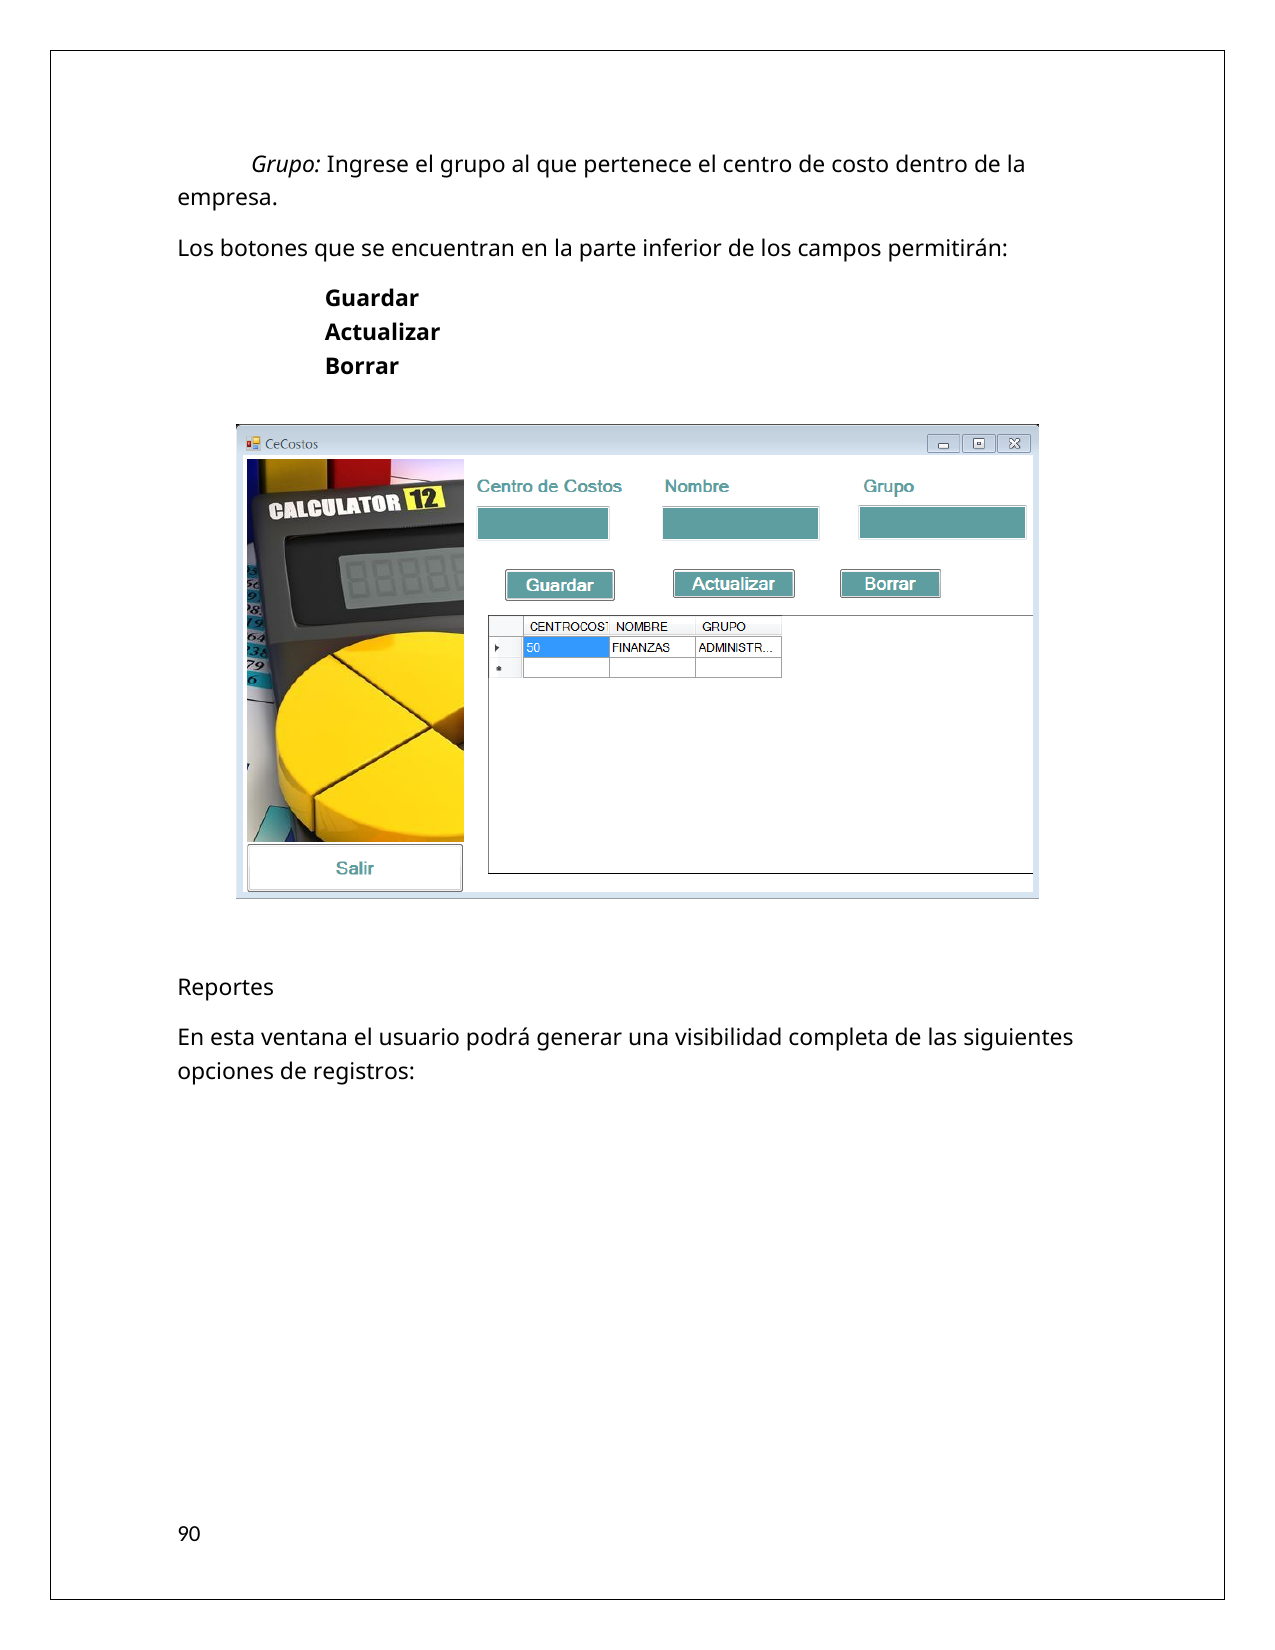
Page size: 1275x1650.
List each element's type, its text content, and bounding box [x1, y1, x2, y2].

text Actualizar [177, 316, 1098, 347]
text Guardar [177, 282, 1098, 313]
picture [236, 424, 1039, 899]
text Reportes [177, 970, 1098, 1002]
text Los botones que se encuentran en la parte inferior de los campos permitirán: [177, 232, 1098, 263]
text Borrar [177, 349, 1098, 381]
text Grupo: Ingrese el grupo al que pertenece el centro de costo dentro de la empresa. [177, 147, 1098, 212]
text En esta ventana el usuario podrá generar una visibilidad completa de las siguientes opciones de registros: [177, 1021, 1098, 1086]
